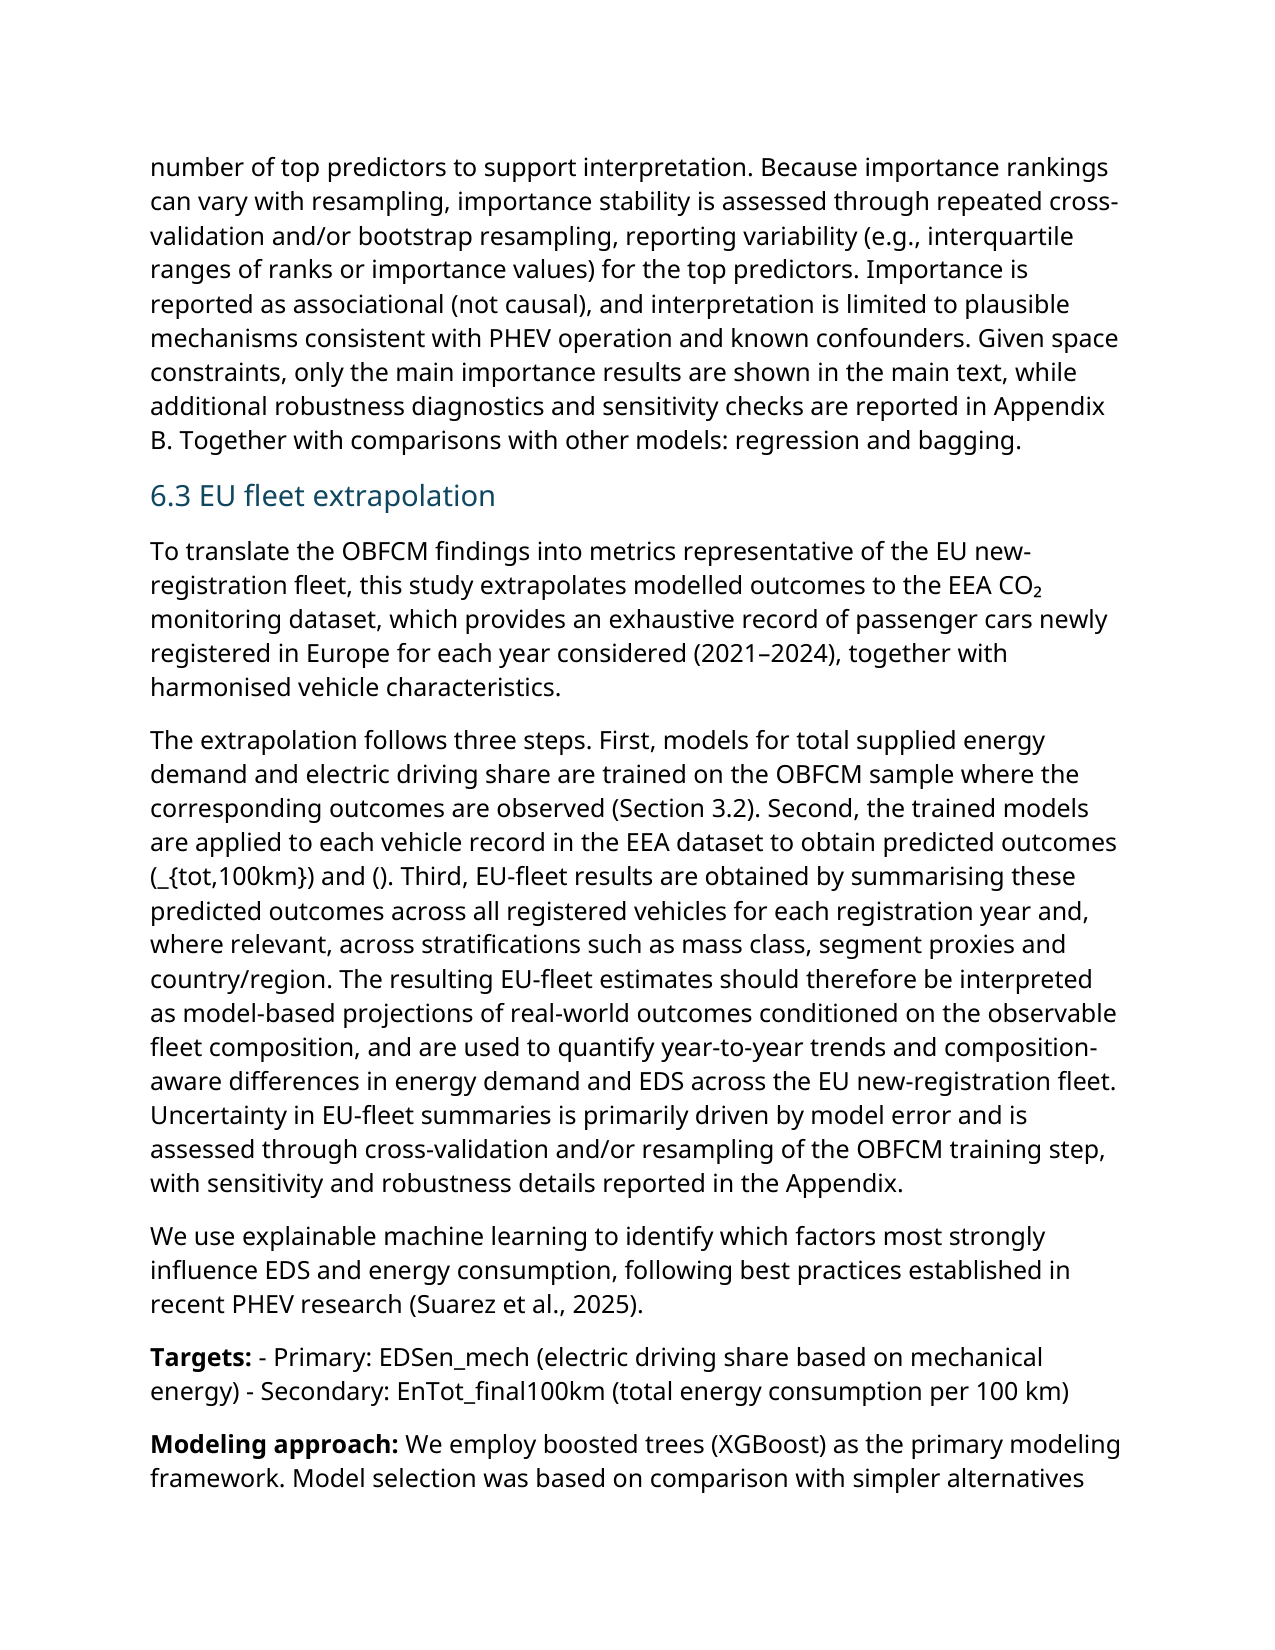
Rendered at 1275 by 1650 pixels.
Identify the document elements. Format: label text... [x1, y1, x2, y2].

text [150, 150, 1125, 457]
text We use explainable machine learning to identify which factors most strongly influence EDS and energy consumption, following best practices established in recent PHEV research (Suarez et al., 2025). [150, 1218, 1125, 1321]
text To translate the OBFCM findings into metrics representative of the EU new-registration fleet, this study extrapolates modelled outcomes to the EEA CO₂ monitoring dataset, which provides an exhaustive record of passenger cars newly registered in Europe for each year considered (2021–2024), together with harmonised vehicle characteristics. [150, 534, 1125, 704]
text The extrapolation follows three steps. First, models for total supplied energy demand and electric driving share are trained on the OBFCM sample where the corresponding outcomes are observed (Section 3.2). Second, the trained models are applied to each vehicle record in the EEA dataset to obtain predicted outcomes (_{tot,100km}) and (). Third, EU-fleet results are obtained by summarising these predicted outcomes across all registered vehicles for each registration year and, where relevant, across stratifications such as mass class, segment proxies and country/region. The resulting EU-fleet estimates should therefore be interpreted as model-based projections of real-world outcomes conditioned on the observable fleet composition, and are used to quantify year-to-year trends and composition-aware differences in energy demand and EDS across the EU new-registration fleet. Uncertainty in EU-fleet summaries is primarily driven by model error and is assessed through cross-validation and/or resampling of the OBFCM training step, with sensitivity and robustness details reported in the Appendix. [150, 723, 1125, 1200]
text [150, 1426, 1125, 1494]
text Targets: - Primary: EDSen_mech (electric driving share based on mechanical energy) - Secondary: EnTot_final100km (total energy consumption per 100 km) [150, 1339, 1125, 1407]
subtitle 6.3 EU fleet extrapolation [150, 475, 1125, 515]
